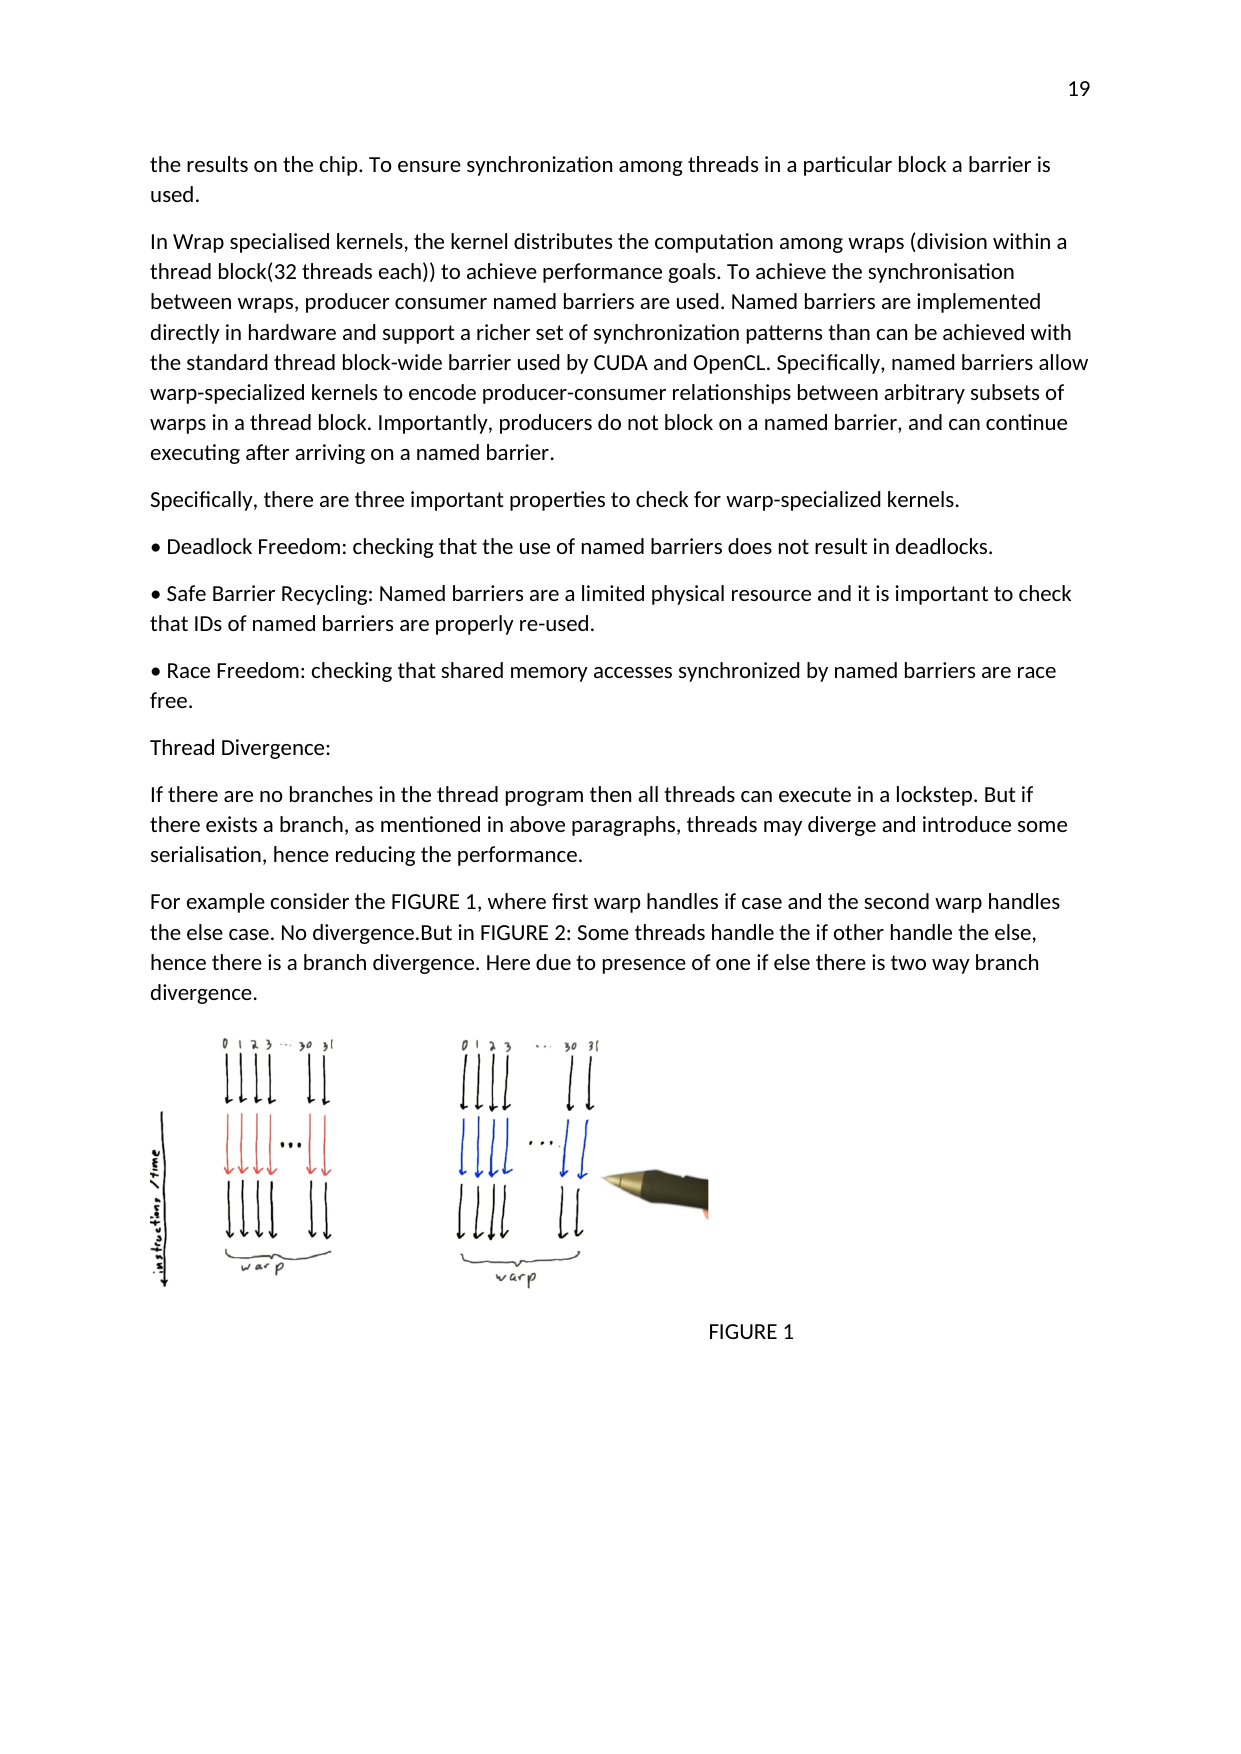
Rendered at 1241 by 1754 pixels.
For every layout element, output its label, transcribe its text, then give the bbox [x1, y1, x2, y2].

text If there are no branches in the thread program then all threads can execute in a lockstep. But if there exists a branch, as mentioned in above paragraphs, threads may diverge and introduce some serialisation, hence reducing the performance. [150, 780, 1090, 869]
text • Safe Barrier Recycling: Named barriers are a limited physical resource and it is important to check that IDs of named barriers are properly re-used. [150, 579, 1090, 637]
text In Wrap specialised kernels, the kernel distributes the computation among wraps (division within a thread block(32 threads each)) to achieve performance goals. To achieve the synchronisation between wraps, producer consumer named barriers are used. Named barriers are implemented directly in hardware and support a richer set of synchronization patterns than can be achieved with the standard thread block-wide barrier used by CUDA and OpenCL. Speciﬁcally, named barriers allow warp-specialized kernels to encode producer-consumer relationships between arbitrary subsets of warps in a thread block. Importantly, producers do not block on a named barrier, and can continue executing after arriving on a named barrier. [150, 227, 1090, 467]
picture [150, 1025, 709, 1339]
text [150, 150, 1090, 208]
text Speciﬁcally, there are three important properties to check for warp-specialized kernels. [150, 485, 1090, 513]
text For example consider the FIGURE 1, where first warp handles if case and the second warp handles the else case. No divergence.But in FIGURE 2: Some threads handle the if other handle the else, hence there is a branch divergence. Here due to presence of one if else there is two way branch divergence. [150, 887, 1090, 1006]
text • Race Freedom: checking that shared memory accesses synchronized by named barriers are race free. [150, 656, 1090, 714]
text Thread Divergence: [150, 733, 1090, 761]
text • Deadlock Freedom: checking that the use of named barriers does not result in deadlocks. [150, 532, 1090, 560]
